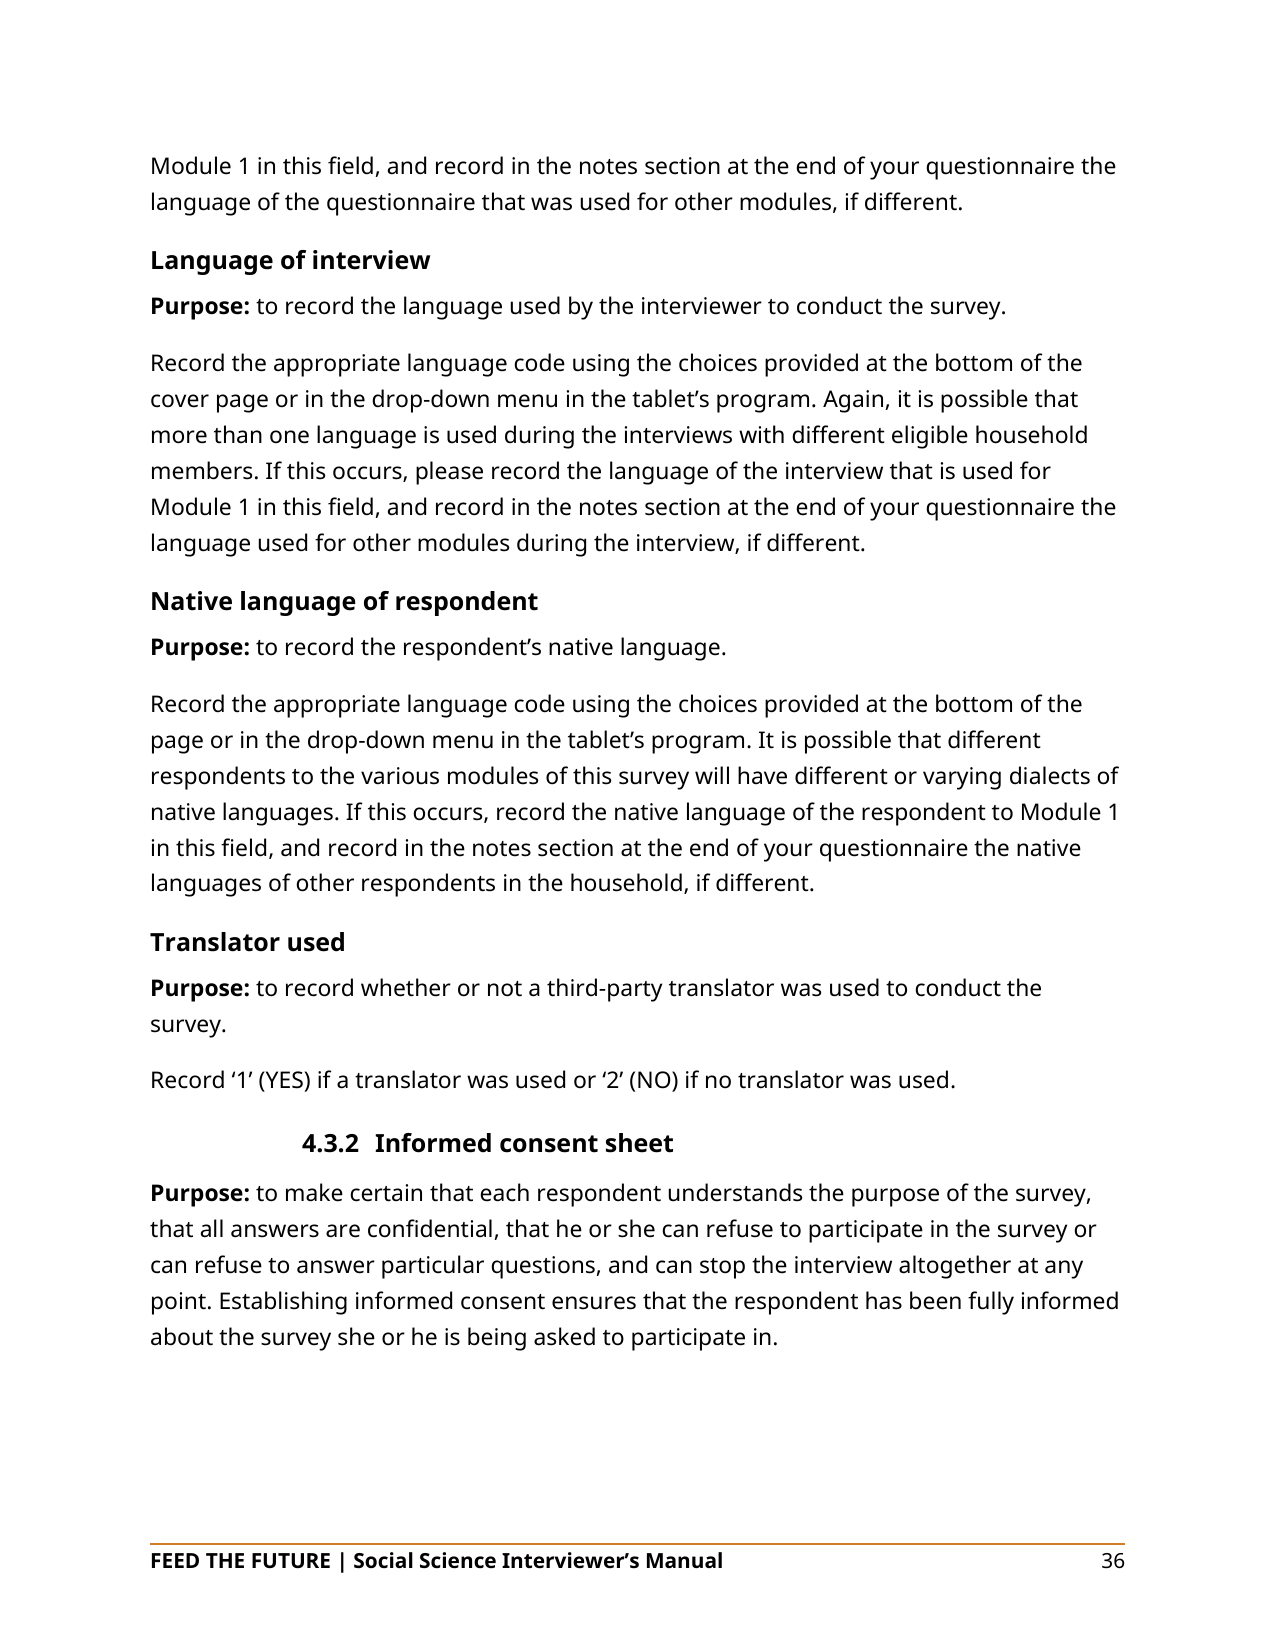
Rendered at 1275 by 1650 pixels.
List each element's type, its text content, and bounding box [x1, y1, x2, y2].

text Purpose: to record the language used by the interviewer to conduct the survey. [150, 290, 1125, 321]
subtitle Translator used [150, 924, 1125, 958]
text Purpose: to make certain that each respondent understands the purpose of the survey, that all answers are confidential, that he or she can refuse to participate in the survey or can refuse to answer particular questions, and can stop the interview altogether at any point. Establishing informed consent ensures that the respondent has been fully informed about the survey she or he is being asked to participate in. [150, 1177, 1125, 1352]
text Record ‘1’ (YES) if a translator was used or ‘2’ (NO) if no translator was used. [150, 1064, 1125, 1096]
text Purpose: to record whether or not a third-party translator was used to conduct the survey. [150, 972, 1125, 1039]
text Record the appropriate language code using the choices provided at the bottom of the page or in the drop-down menu in the tablet’s program. It is possible that different respondents to the various modules of this survey will have different or varying dialects of native languages. If this occurs, record the native language of the respondent to Module 1 in this field, and record in the notes section at the end of your questionnaire the native languages of other respondents in the household, if different. [150, 688, 1125, 899]
text Purpose: to record the respondent’s native language. [150, 631, 1125, 662]
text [150, 150, 1125, 217]
text Record the appropriate language code using the choices provided at the bottom of the cover page or in the drop-down menu in the tablet’s program. Again, it is possible that more than one language is used during the interviews with different eligible household members. If this occurs, please record the language of the interview that is used for Module 1 in this field, and record in the notes section at the end of your questionnaire the language used for other modules during the interview, if different. [150, 347, 1125, 558]
subtitle 4.3.2 Informed consent sheet [302, 1125, 1125, 1159]
subtitle Language of interview [150, 243, 1125, 277]
subtitle Native language of respondent [150, 583, 1125, 617]
